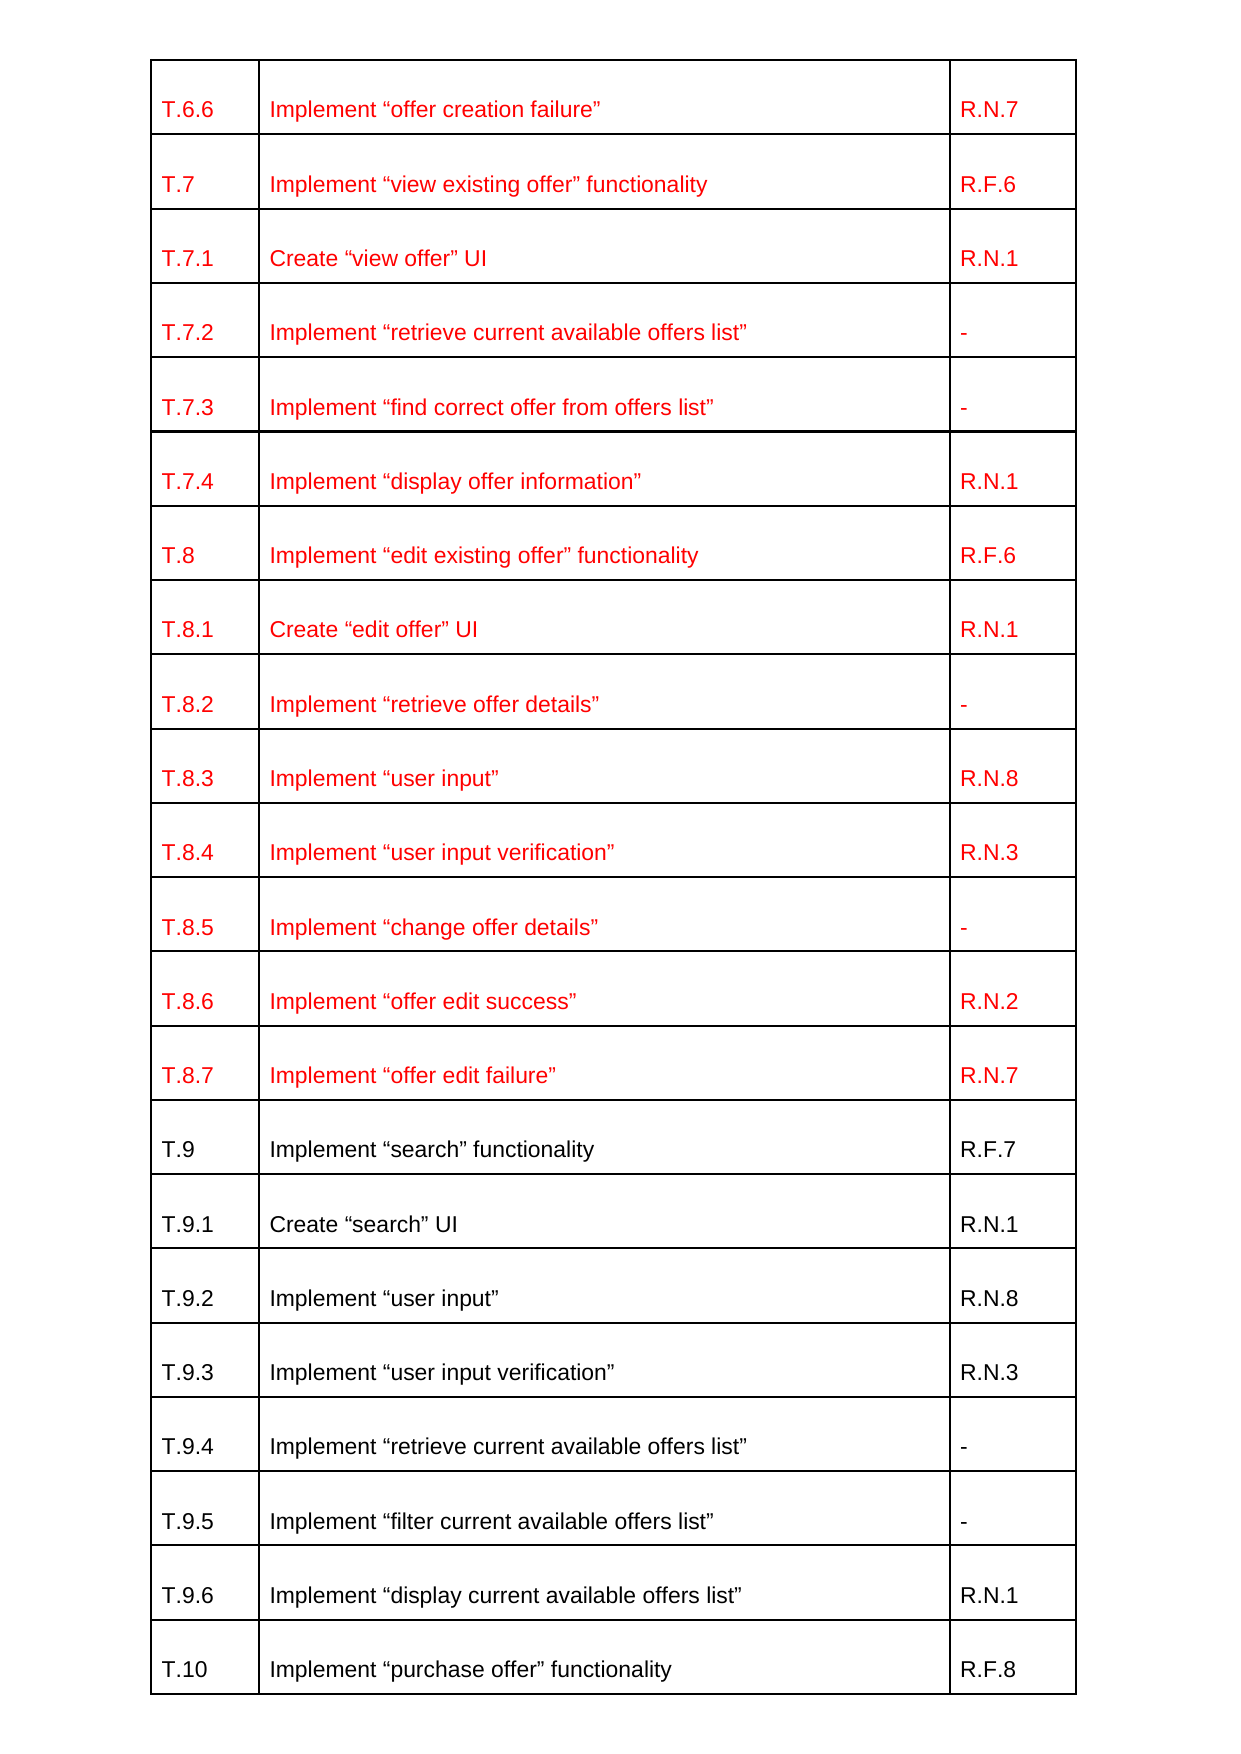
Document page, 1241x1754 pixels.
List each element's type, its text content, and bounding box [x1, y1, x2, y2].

table_cell T.7.3 [152, 358, 258, 430]
table_cell T.8.4 [152, 804, 258, 876]
table_cell Implement “edit existing offer” functionality [260, 507, 949, 579]
table_cell T.8.3 [152, 730, 258, 802]
table_cell T.6.6 [152, 61, 258, 133]
table_cell T.9.3 [152, 1324, 258, 1396]
table_cell Implement “user input” [260, 730, 949, 802]
table_cell R.N.3 [951, 804, 1075, 876]
table_cell Implement “search” functionality [260, 1101, 949, 1173]
table_cell R.N.1 [951, 433, 1075, 504]
table_cell Implement “retrieve offer details” [260, 655, 949, 727]
table_cell R.N.1 [951, 1546, 1075, 1619]
table_cell T.9.4 [152, 1398, 258, 1470]
table_cell - [951, 878, 1075, 950]
table_cell - [951, 358, 1075, 430]
table_cell Create “edit offer” UI [260, 581, 949, 653]
table_cell T.7.4 [152, 433, 258, 504]
table_cell R.F.8 [951, 1621, 1075, 1693]
table_cell T.7.1 [152, 210, 258, 282]
table_cell Create “search” UI [260, 1175, 949, 1247]
table_cell Implement “change offer details” [260, 878, 949, 950]
table_cell Implement “user input verification” [260, 1324, 949, 1396]
table_cell Implement “filter current available offers list” [260, 1472, 949, 1544]
table_cell T.10 [152, 1621, 258, 1693]
table_cell - [951, 1398, 1075, 1470]
table_cell Implement “user input verification” [260, 804, 949, 876]
table_cell R.N.1 [951, 581, 1075, 653]
table_cell R.N.3 [951, 1324, 1075, 1396]
table_cell R.N.1 [951, 210, 1075, 282]
table_cell T.9 [152, 1101, 258, 1173]
table_cell R.F.6 [951, 135, 1075, 207]
table_cell T.8.6 [152, 952, 258, 1024]
table_cell Implement “find correct offer from offers list” [260, 358, 949, 430]
table_cell R.F.7 [951, 1101, 1075, 1173]
table_cell T.9.2 [152, 1249, 258, 1322]
table_cell Implement “retrieve current available offers list” [260, 1398, 949, 1470]
table_cell T.7.2 [152, 284, 258, 356]
table_cell Implement “view existing offer” functionality [260, 135, 949, 207]
table_cell Implement “offer creation failure” [260, 61, 949, 133]
table_cell R.N.7 [951, 1027, 1075, 1099]
table_cell T.8 [152, 507, 258, 579]
table_cell R.N.2 [951, 952, 1075, 1024]
table_cell R.N.7 [951, 61, 1075, 133]
table_cell R.N.1 [951, 1175, 1075, 1247]
table_cell Implement “retrieve current available offers list” [260, 284, 949, 356]
table_cell Implement “display offer information” [260, 433, 949, 504]
table_cell T.9.5 [152, 1472, 258, 1544]
table_cell T.9.6 [152, 1546, 258, 1619]
table_cell - [951, 655, 1075, 727]
table_cell T.8.2 [152, 655, 258, 727]
table_cell R.F.6 [951, 507, 1075, 579]
table_cell R.N.8 [951, 730, 1075, 802]
table_cell R.N.8 [951, 1249, 1075, 1322]
table_cell T.8.5 [152, 878, 258, 950]
table_cell - [951, 1472, 1075, 1544]
table_cell T.8.1 [152, 581, 258, 653]
table_cell T.7 [152, 135, 258, 207]
table_cell - [951, 284, 1075, 356]
table_cell Create “view offer” UI [260, 210, 949, 282]
table_cell Implement “purchase offer” functionality [260, 1621, 949, 1693]
table_cell T.8.7 [152, 1027, 258, 1099]
table_cell Implement “offer edit failure” [260, 1027, 949, 1099]
table_cell Implement “user input” [260, 1249, 949, 1322]
table_cell T.9.1 [152, 1175, 258, 1247]
table_cell Implement “offer edit success” [260, 952, 949, 1024]
table_cell Implement “display current available offers list” [260, 1546, 949, 1619]
